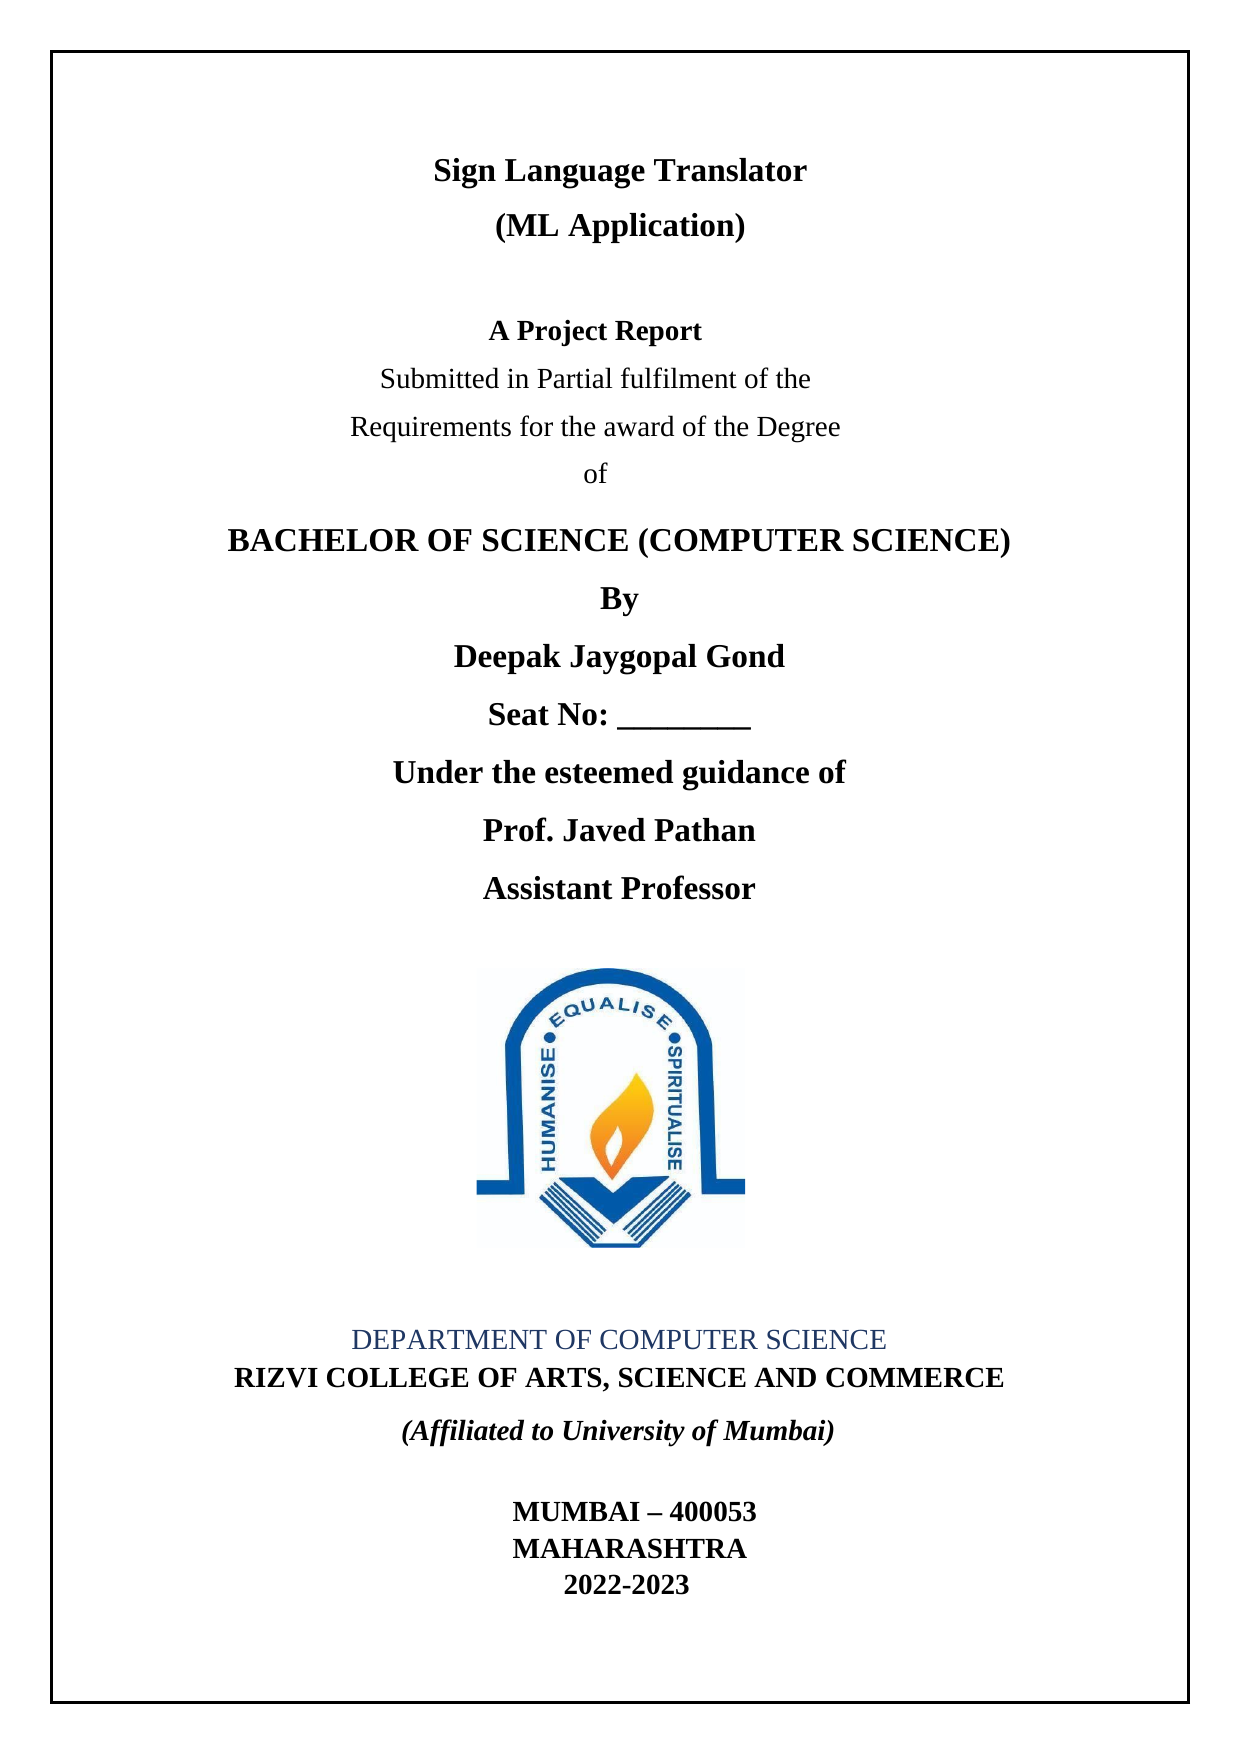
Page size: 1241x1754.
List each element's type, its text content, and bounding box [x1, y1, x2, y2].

text Seat No: ________ [155, 694, 1083, 732]
text Assistant Professor [155, 868, 1083, 907]
text (Affiliated to University of Mumbai) [303, 1413, 935, 1446]
text Sign Language Translator [150, 150, 1090, 188]
text Under the esteemed guidance of [155, 752, 1083, 791]
text MAHARASHTRA [155, 1531, 1083, 1564]
text By [155, 578, 1083, 616]
text (ML Application) [150, 205, 1090, 243]
text BACHELOR OF SCIENCE (COMPUTER SCIENCE) [155, 520, 1083, 558]
picture [476, 968, 746, 1248]
subtitle DEPARTMENT OF COMPUTER SCIENCE [303, 1322, 935, 1356]
text Prof. Javed Pathan [155, 810, 1083, 848]
text Deepak Jaygopal Gond [155, 636, 1083, 674]
text 2022-2023 [155, 1567, 1083, 1601]
subtitle A Project Report [256, 313, 934, 346]
text MUMBAI – 400053 [155, 1494, 1083, 1528]
text Submitted in Partial fulfilment of the Requirements for the award of the Degree of [345, 362, 845, 490]
text RIZVI COLLEGE OF ARTS, SCIENCE AND COMMERCE [155, 1360, 1083, 1393]
